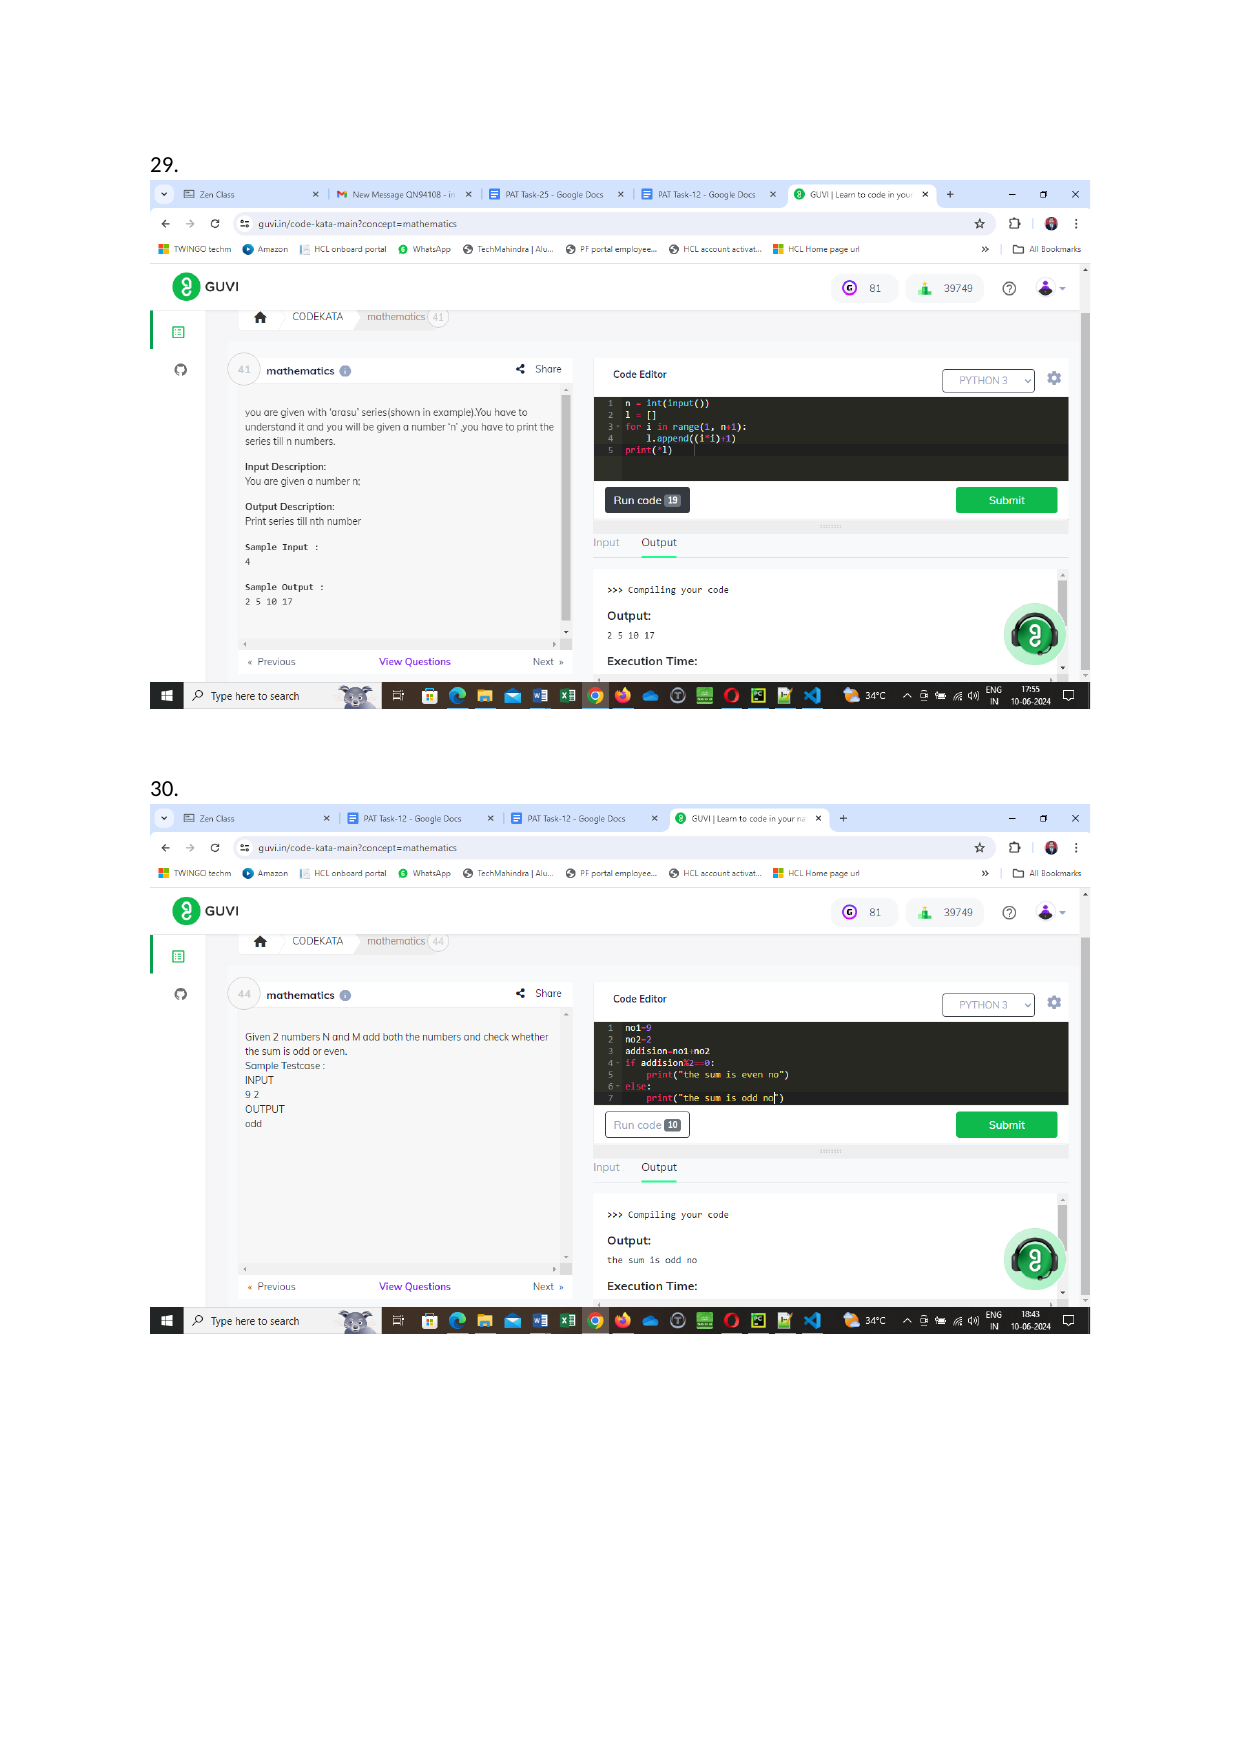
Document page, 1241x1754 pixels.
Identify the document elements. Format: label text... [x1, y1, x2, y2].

picture [150, 804, 1091, 1334]
text 30. [150, 774, 1090, 804]
text 29. [150, 150, 1090, 180]
picture [150, 180, 1091, 709]
